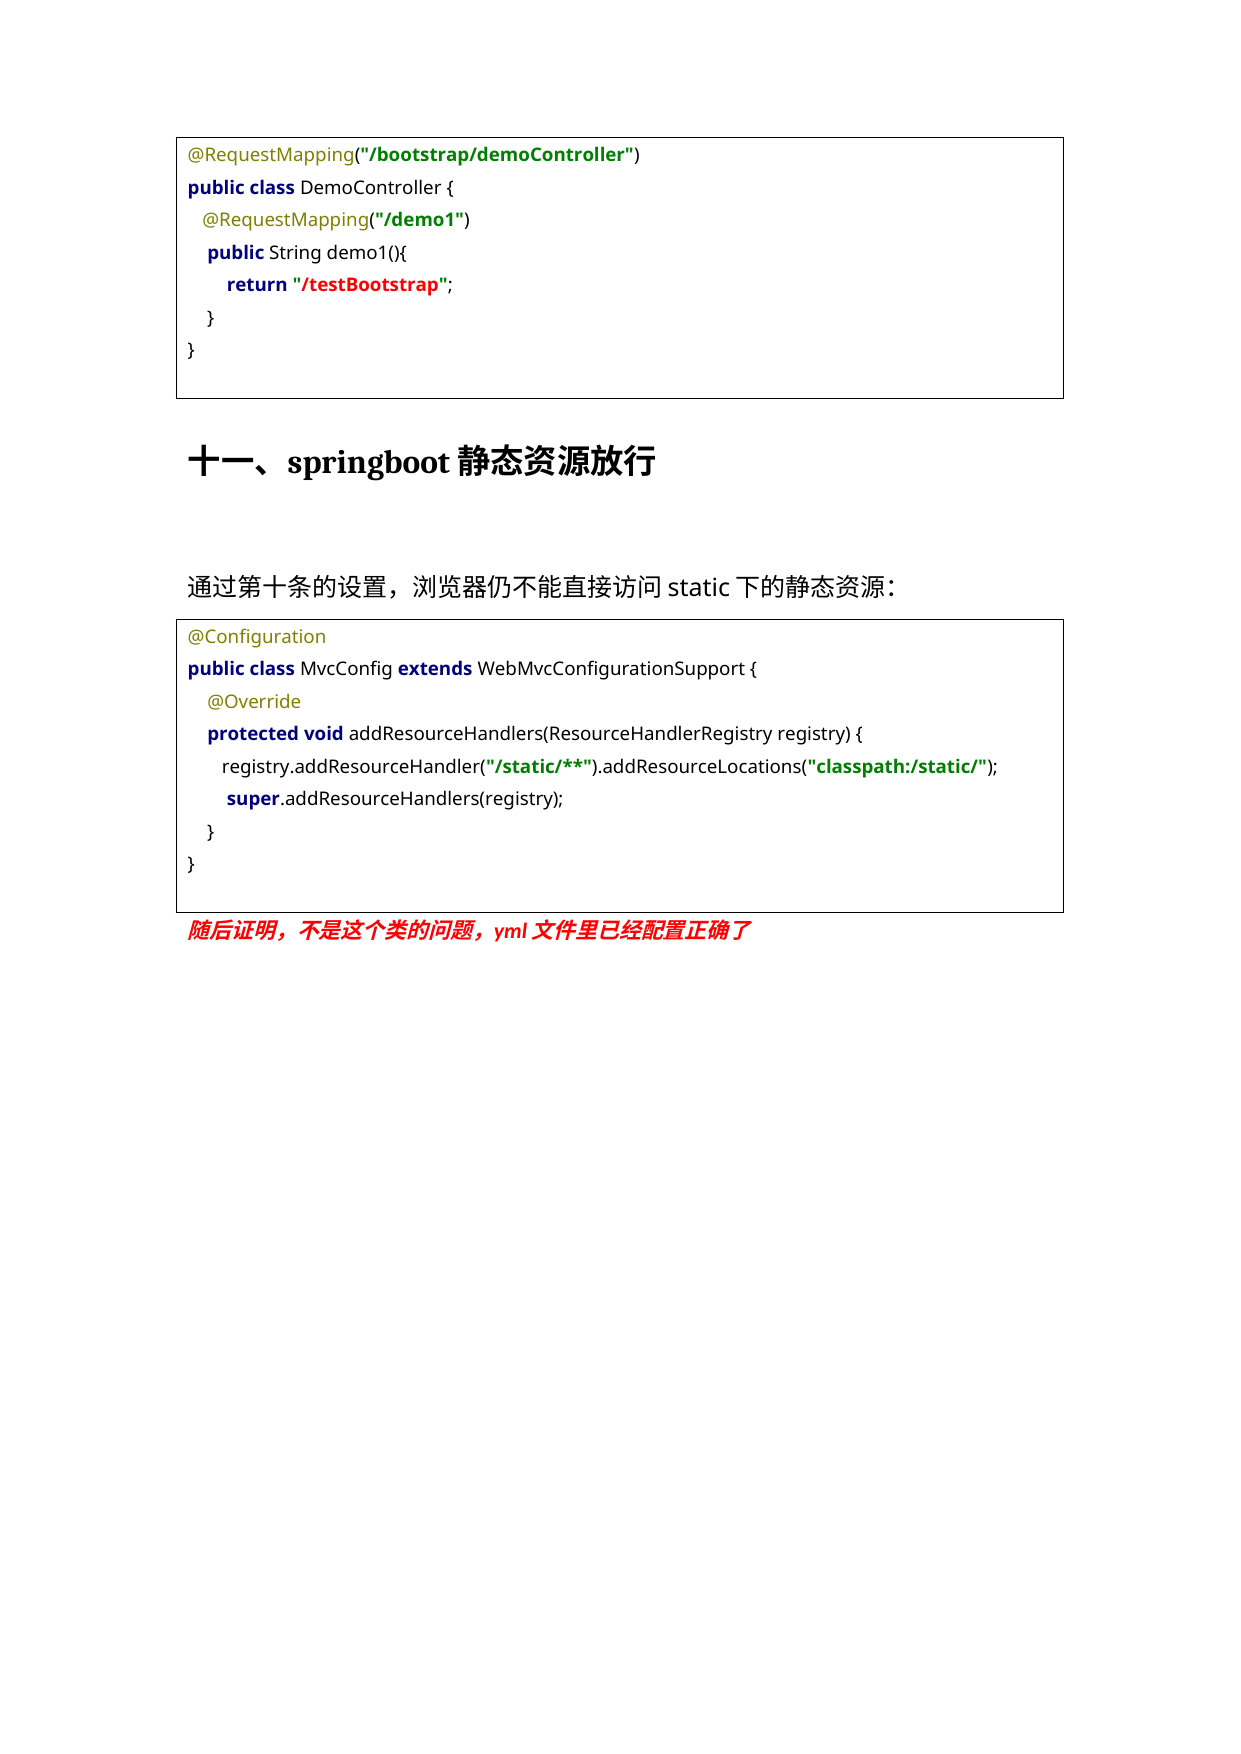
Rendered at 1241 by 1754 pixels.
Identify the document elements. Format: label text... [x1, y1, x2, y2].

text 随后证明，不是这个类的问题，yml文件里已经配置正确了 [187, 913, 1053, 946]
text 通过第十条的设置，浏览器仍不能直接访问static下的静态资源： [187, 553, 1053, 618]
table_header @Configuration public class MvcConfig extends WebMvcConfigurationSupport { @Override protected void addResourceHandlers(ResourceHandlerRegistry registry) { registry.addResourceHandler("/static/**").addResourceLocations("classpath:/static/"); super.addResourceHandlers(registry); } } [177, 620, 1063, 912]
subtitle 十一、springboot静态资源放行 [187, 426, 1053, 491]
